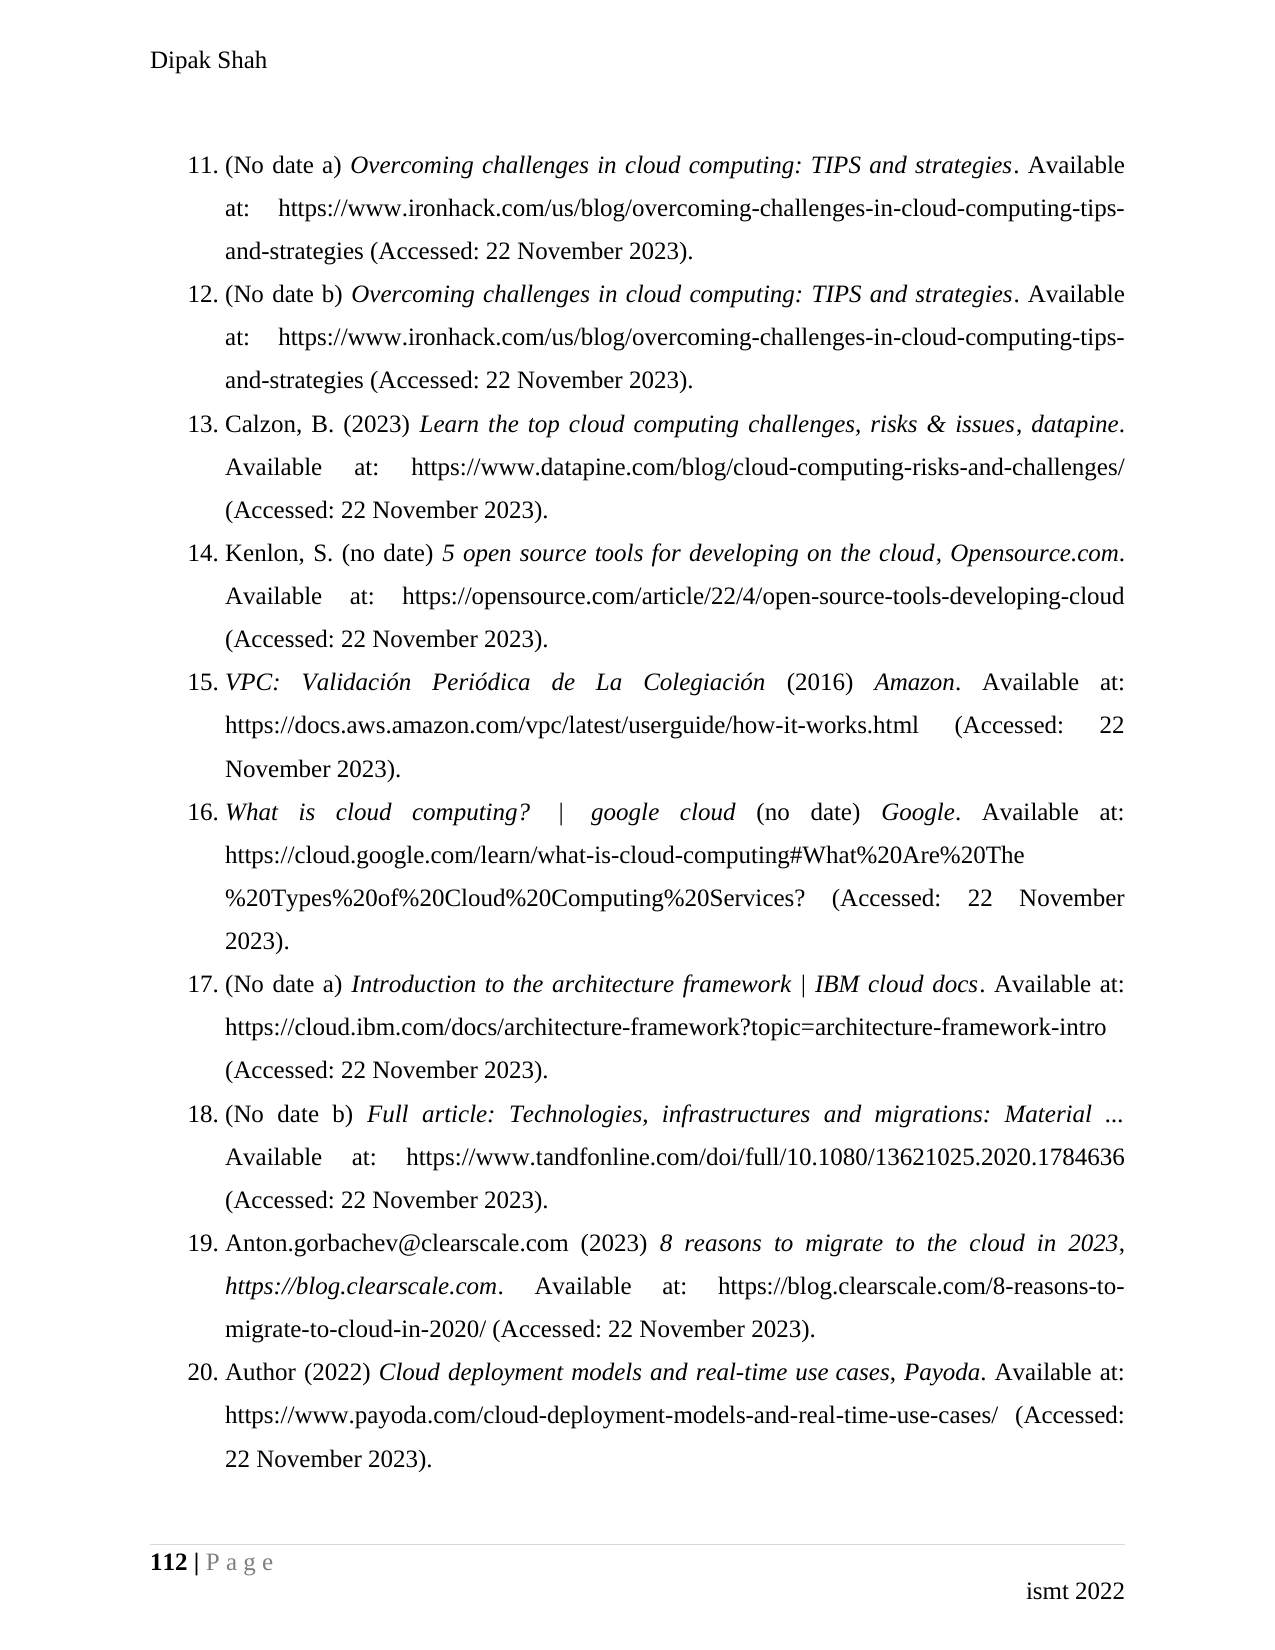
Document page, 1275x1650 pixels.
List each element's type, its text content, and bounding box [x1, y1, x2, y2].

list (No date a) Overcoming challenges in cloud computing: TIPS and strategies. Available at: https://www.ironhack.com/us/blog/overcoming-challenges-in-cloud-computing-tips-and-strategies (Accessed: 22 November 2023). [187, 395, 1125, 510]
list Grant, M. (no date) Software as a service (SAAS): Definition and examples, Investopedia. Available at: https://www.investopedia.com/terms/s/software-as-a-service-saas.asp#:~:text=Software%20as%20a%20Service%20(SaaS)%20is%20a%20software%20licensing%20model,software%20on%20the%20user’s%20computer. (Accessed: 22 November 2023). [187, 150, 1125, 351]
list What is cloud computing? | google cloud (no date) Google. Available at: https://cloud.google.com/learn/what-is-cloud-computing#What%20Are%20The%20Types%20of%20Cloud%20Computing%20Services? (Accessed: 22 November 2023). [187, 1187, 1125, 1346]
list Calzon, B. (2023) Learn the top cloud computing challenges, risks & issues, datapine. Available at: https://www.datapine.com/blog/cloud-computing-risks-and-challenges/ (Accessed: 22 November 2023). [187, 712, 1125, 827]
list VPC: Validación Periódica de La Colegiación (2016) Amazon. Available at: https://docs.aws.amazon.com/vpc/latest/userguide/how-it-works.html (Accessed: 22 November 2023). [187, 1029, 1125, 1144]
list Kenlon, S. (no date) 5 open source tools for developing on the cloud, Opensource.com. Available at: https://opensource.com/article/22/4/open-source-tools-developing-cloud (Accessed: 22 November 2023). [187, 870, 1125, 985]
list (No date b) Overcoming challenges in cloud computing: TIPS and strategies. Available at: https://www.ironhack.com/us/blog/overcoming-challenges-in-cloud-computing-tips-and-strategies (Accessed: 22 November 2023). [187, 553, 1125, 668]
